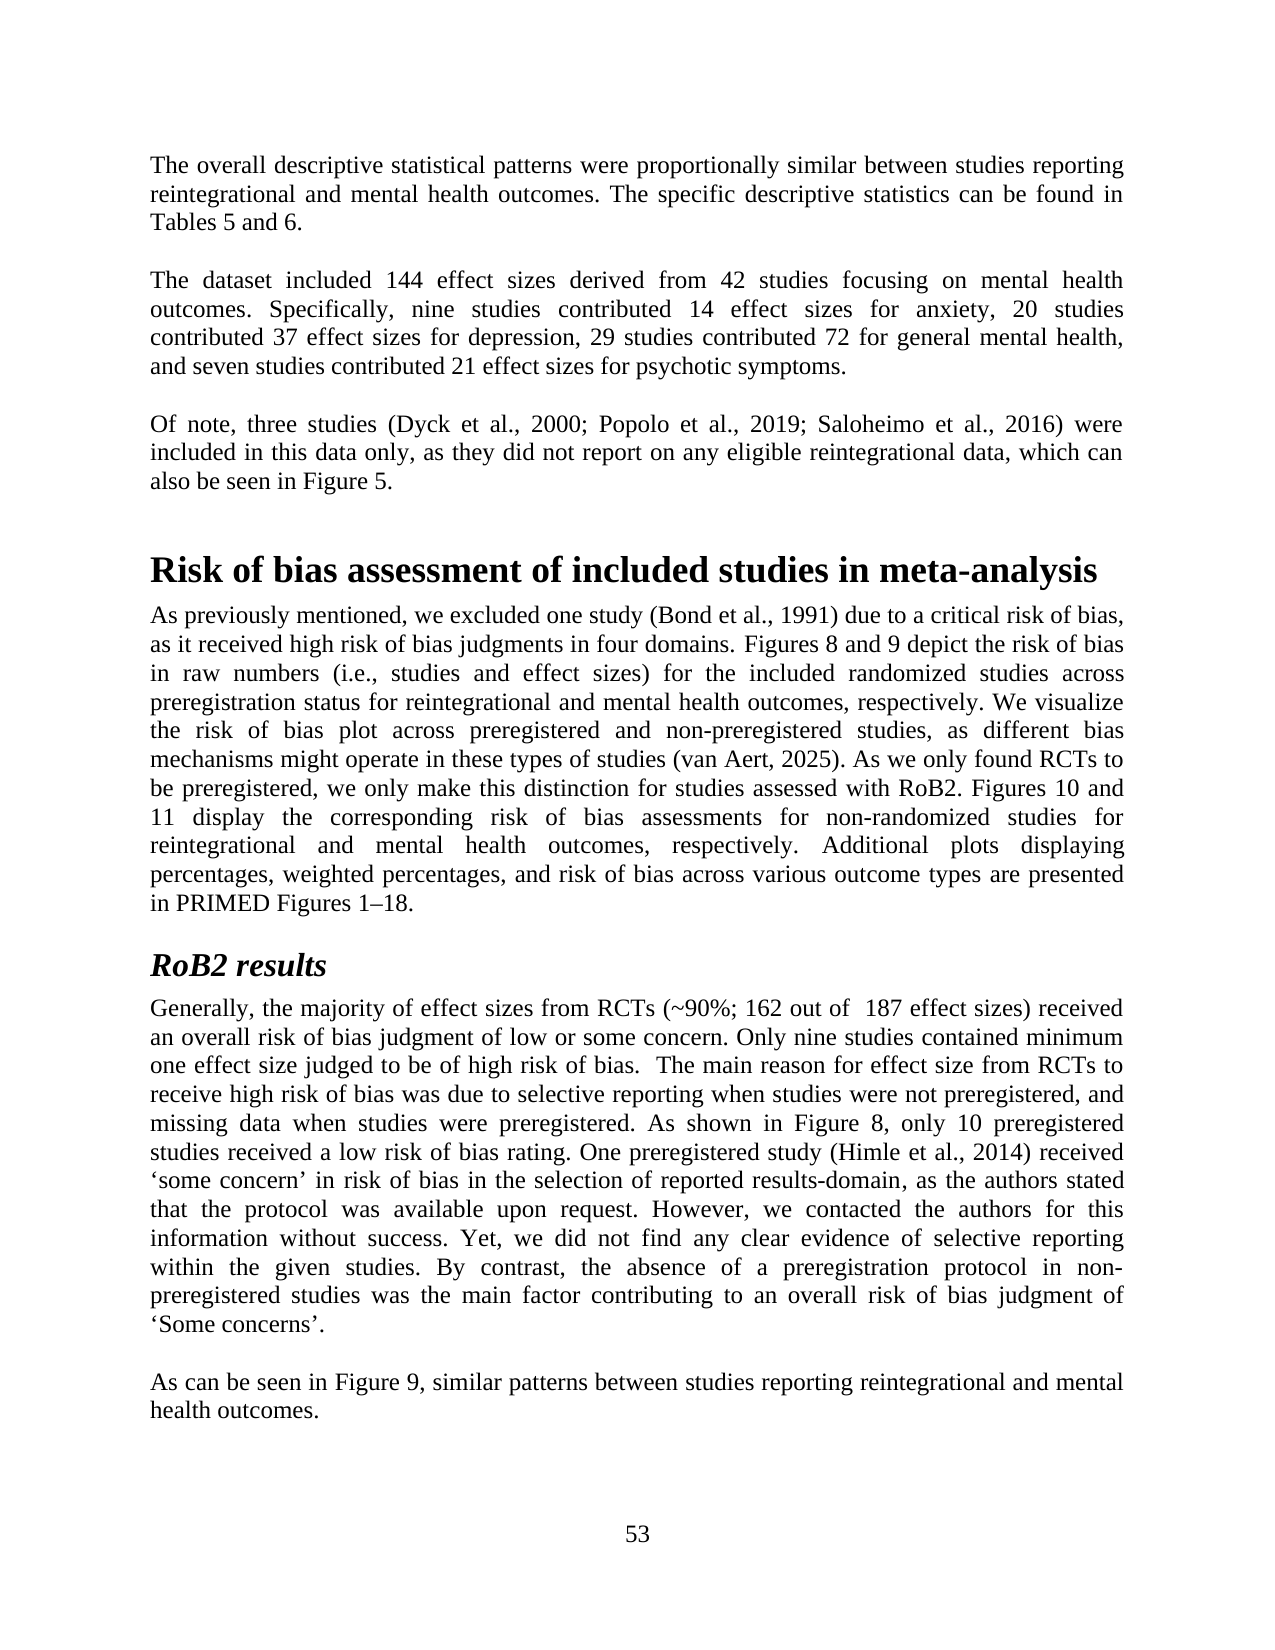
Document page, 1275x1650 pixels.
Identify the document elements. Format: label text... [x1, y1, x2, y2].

text The dataset included 144 effect sizes derived from 42 studies focusing on mental health outcomes. Specifically, nine studies contributed 14 effect sizes for anxiety, 20 studies contributed 37 effect sizes for depression, 29 studies contributed 72 for general mental health, and seven studies contributed 21 effect sizes for psychotic symptoms. [150, 265, 1125, 380]
text The overall descriptive statistical patterns were proportionally similar between studies reporting reintegrational and mental health outcomes. The specific descriptive statistics can be found in Tables 5 and 6. [150, 150, 1125, 236]
text As previously mentioned, we excluded one study (Bond et al., 1991) due to a critical risk of bias, as it received high risk of bias judgments in four domains. Figures 8 and 9 depict the risk of bias in raw numbers (i.e., studies and effect sizes) for the included randomized studies across preregistration status for reintegrational and mental health outcomes, respectively. We visualize the risk of bias plot across preregistered and non-preregistered studies, as different bias mechanisms might operate in these types of studies (van Aert, 2025). As we only found RCTs to be preregistered, we only make this distinction for studies assessed with RoB2. Figures 10 and 11 display the corresponding risk of bias assessments for non-randomized studies for reintegrational and mental health outcomes, respectively. Additional plots displaying percentages, weighted percentages, and risk of bias across various outcome types are presented in PRIMED Figures 1–18. [150, 600, 1125, 917]
text Of note, three studies (Dyck et al., 2000; Popolo et al., 2019; Saloheimo et al., 2016) were included in this data only, as they did not report on any eligible reintegrational data, which can also be seen in Figure 5. [150, 409, 1125, 495]
subtitle Risk of bias assessment of included studies in meta-analysis [150, 548, 1125, 591]
text Generally, the majority of effect sizes from RCTs (~90%; 162 out of 187 effect sizes) received an overall risk of bias judgment of low or some concern. Only nine studies contained minimum one effect size judged to be of high risk of bias. The main reason for effect size from RCTs to receive high risk of bias was due to selective reporting when studies were not preregistered, and missing data when studies were preregistered. As shown in Figure 8, only 10 preregistered studies received a low risk of bias rating. One preregistered study (Himle et al., 2014) received ‘some concern’ in risk of bias in the selection of reported results-domain, as the authors stated that the protocol was available upon request. However, we contacted the authors for this information without success. Yet, we did not find any clear evidence of selective reporting within the given studies. By contrast, the absence of a preregistration protocol in non-preregistered studies was the main factor contributing to an overall risk of bias judgment of ‘Some concerns’. [150, 993, 1125, 1338]
subtitle RoB2 results [150, 945, 1125, 984]
text As can be seen in Figure 9, similar patterns between studies reporting reintegrational and mental health outcomes. [150, 1367, 1125, 1424]
